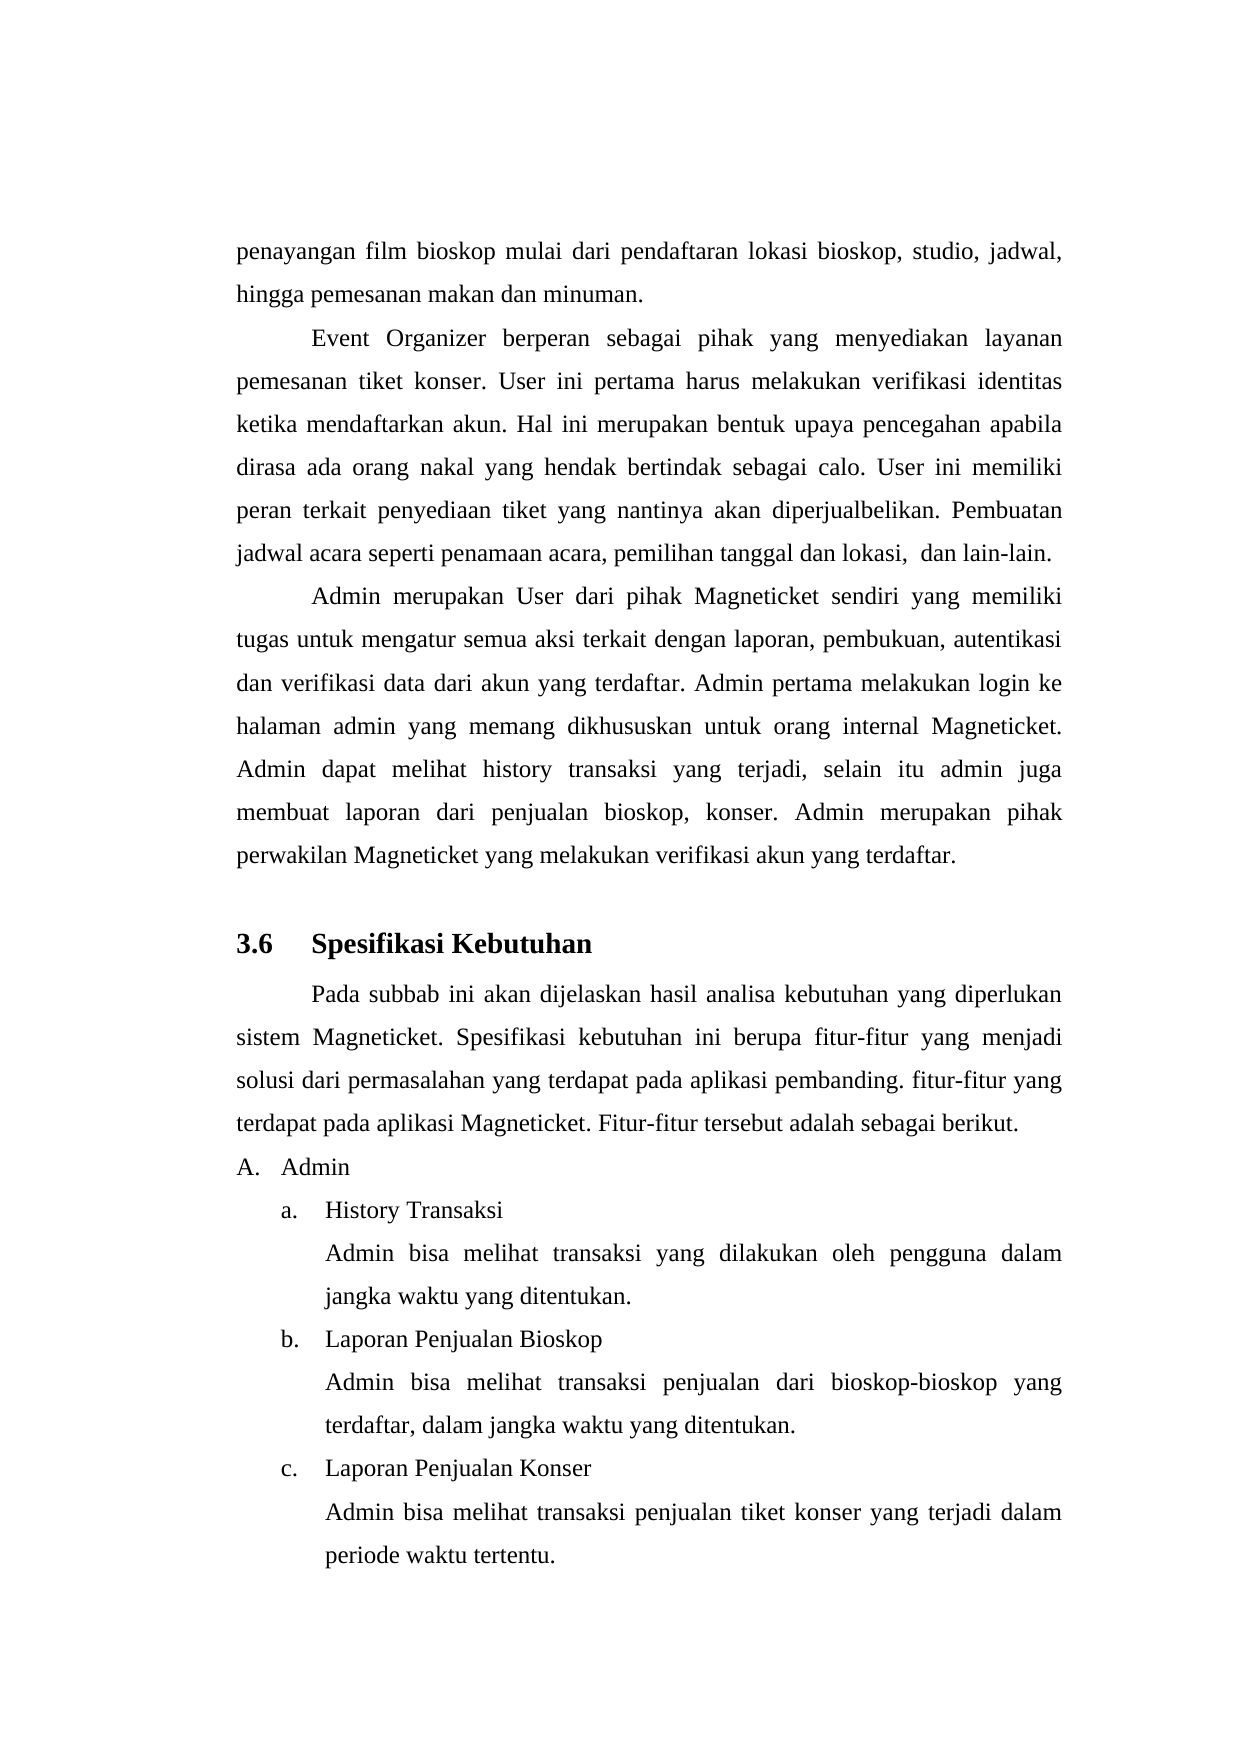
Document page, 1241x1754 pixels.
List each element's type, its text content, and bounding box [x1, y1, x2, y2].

text Event Organizer berperan sebagai pihak yang menyediakan layanan pemesanan tiket konser. User ini pertama harus melakukan verifikasi identitas ketika mendaftarkan akun. Hal ini merupakan bentuk upaya pencegahan apabila dirasa ada orang nakal yang hendak bertindak sebagai calo. User ini memiliki peran terkait penyediaan tiket yang nantinya akan diperjualbelikan. Pembuatan jadwal acara seperti penamaan acara, pemilihan tanggal dan lokasi, dan lain-lain. [236, 323, 1063, 567]
list Admin [236, 1152, 1063, 1180]
text Pada subbab ini akan dijelaskan hasil analisa kebutuhan yang diperlukan sistem Magneticket. Spesifikasi kebutuhan ini berupa fitur-fitur yang menjadi solusi dari permasalahan yang terdapat pada aplikasi pembanding. fitur-fitur yang terdapat pada aplikasi Magneticket. Fitur-fitur tersebut adalah sebagai berikut. [236, 979, 1063, 1137]
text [236, 236, 1063, 308]
text Admin merupakan User dari pihak Magneticket sendiri yang memiliki tugas untuk mengatur semua aksi terkait dengan laporan, pembukuan, autentikasi dan verifikasi data dari akun yang terdaftar. Admin pertama melakukan login ke halaman admin yang memang dikhususkan untuk orang internal Magneticket. Admin dapat melihat history transaksi yang terjadi, selain itu admin juga membuat laporan dari penjualan bioskop, konser. Admin merupakan pihak perwakilan Magneticket yang melakukan verifikasi akun yang terdaftar. [236, 581, 1063, 869]
text Admin bisa melihat transaksi yang dilakukan oleh pengguna dalam jangka waktu yang ditentukan. [325, 1238, 1063, 1310]
list History Transaksi [281, 1195, 1063, 1223]
list Laporan Penjualan Bioskop [281, 1324, 1063, 1353]
text Admin bisa melihat transaksi penjualan tiket konser yang terjadi dalam periode waktu tertentu. [325, 1497, 1063, 1568]
list Laporan Penjualan Konser [281, 1453, 1063, 1482]
subtitle 3.6 Spesifikasi Kebutuhan [236, 926, 1063, 960]
text Admin bisa melihat transaksi penjualan dari bioskop-bioskop yang terdaftar, dalam jangka waktu yang ditentukan. [325, 1367, 1063, 1439]
